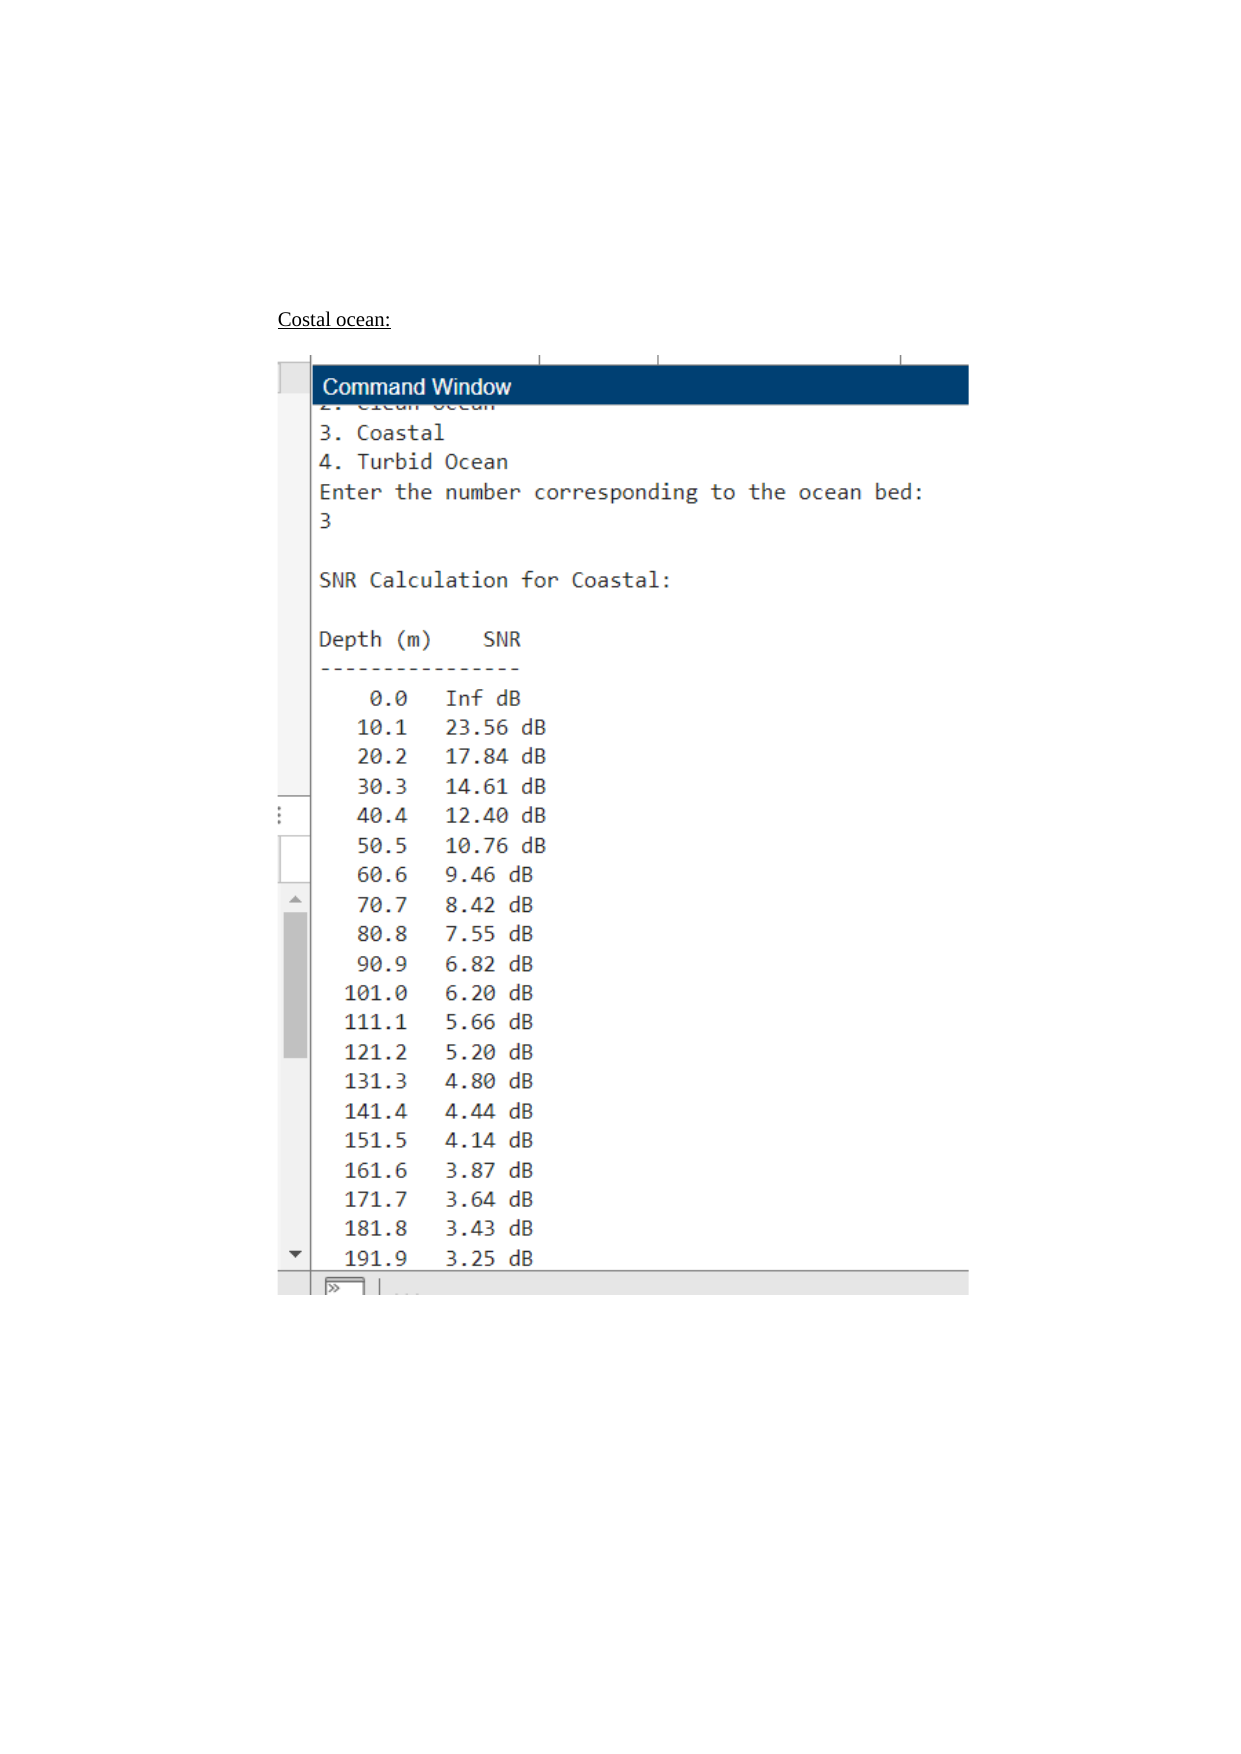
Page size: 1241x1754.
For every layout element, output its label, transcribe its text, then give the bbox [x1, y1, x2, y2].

picture [277, 355, 969, 1295]
text Costal ocean: [278, 307, 968, 331]
